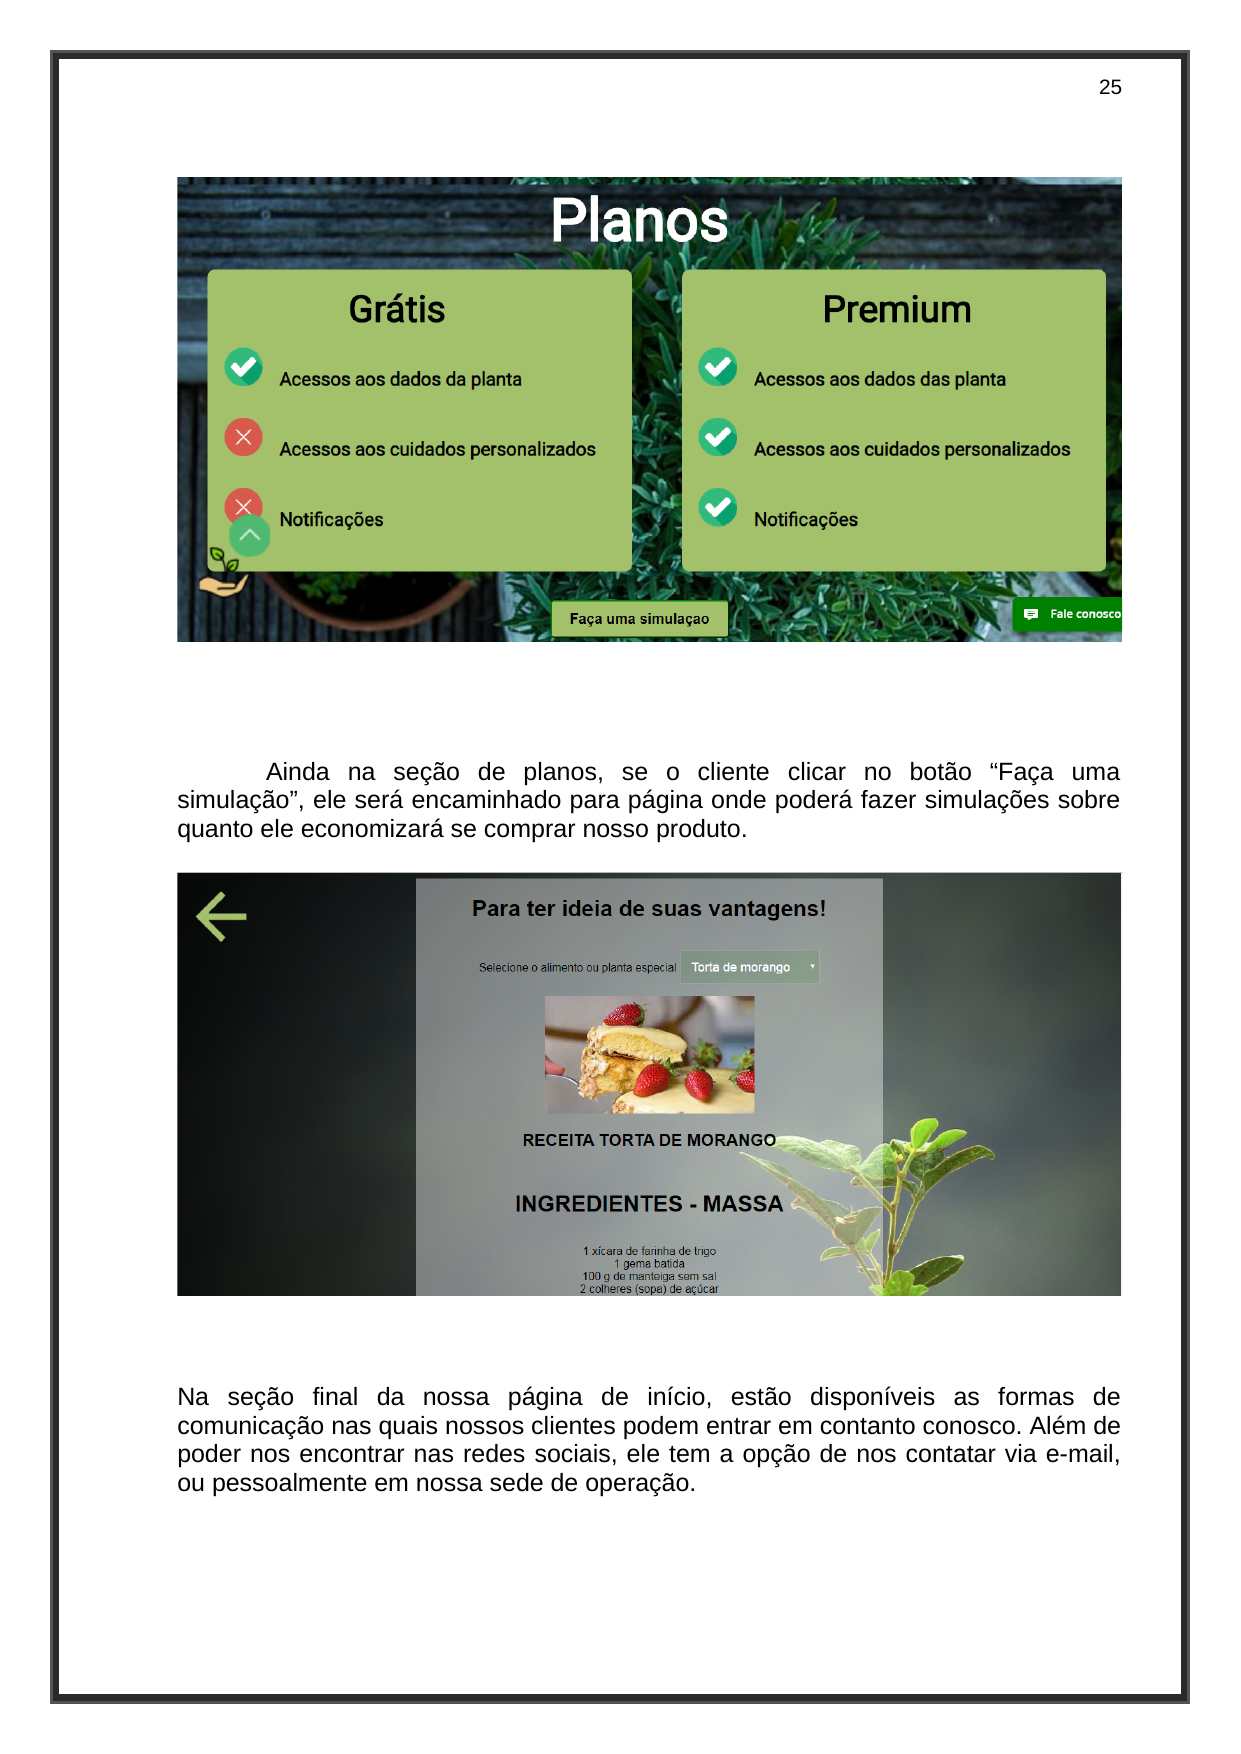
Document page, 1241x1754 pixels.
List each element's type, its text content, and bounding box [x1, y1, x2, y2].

picture [177, 871, 1123, 1296]
picture [177, 177, 1123, 642]
text Ainda na seção de planos, se o cliente clicar no botão “Faça uma simulação”, ele será encaminhado para página onde poderá fazer simulações sobre quanto ele economizará se comprar nosso produto. [177, 756, 1122, 843]
text Na seção final da nossa página de início, estão disponíveis as formas de comunicação nas quais nossos clientes podem entrar em contanto conosco. Além de poder nos encontrar nas redes sociais, ele tem a opção de nos contatar via e-mail, ou pessoalmente em nossa sede de operação. [177, 1382, 1122, 1497]
